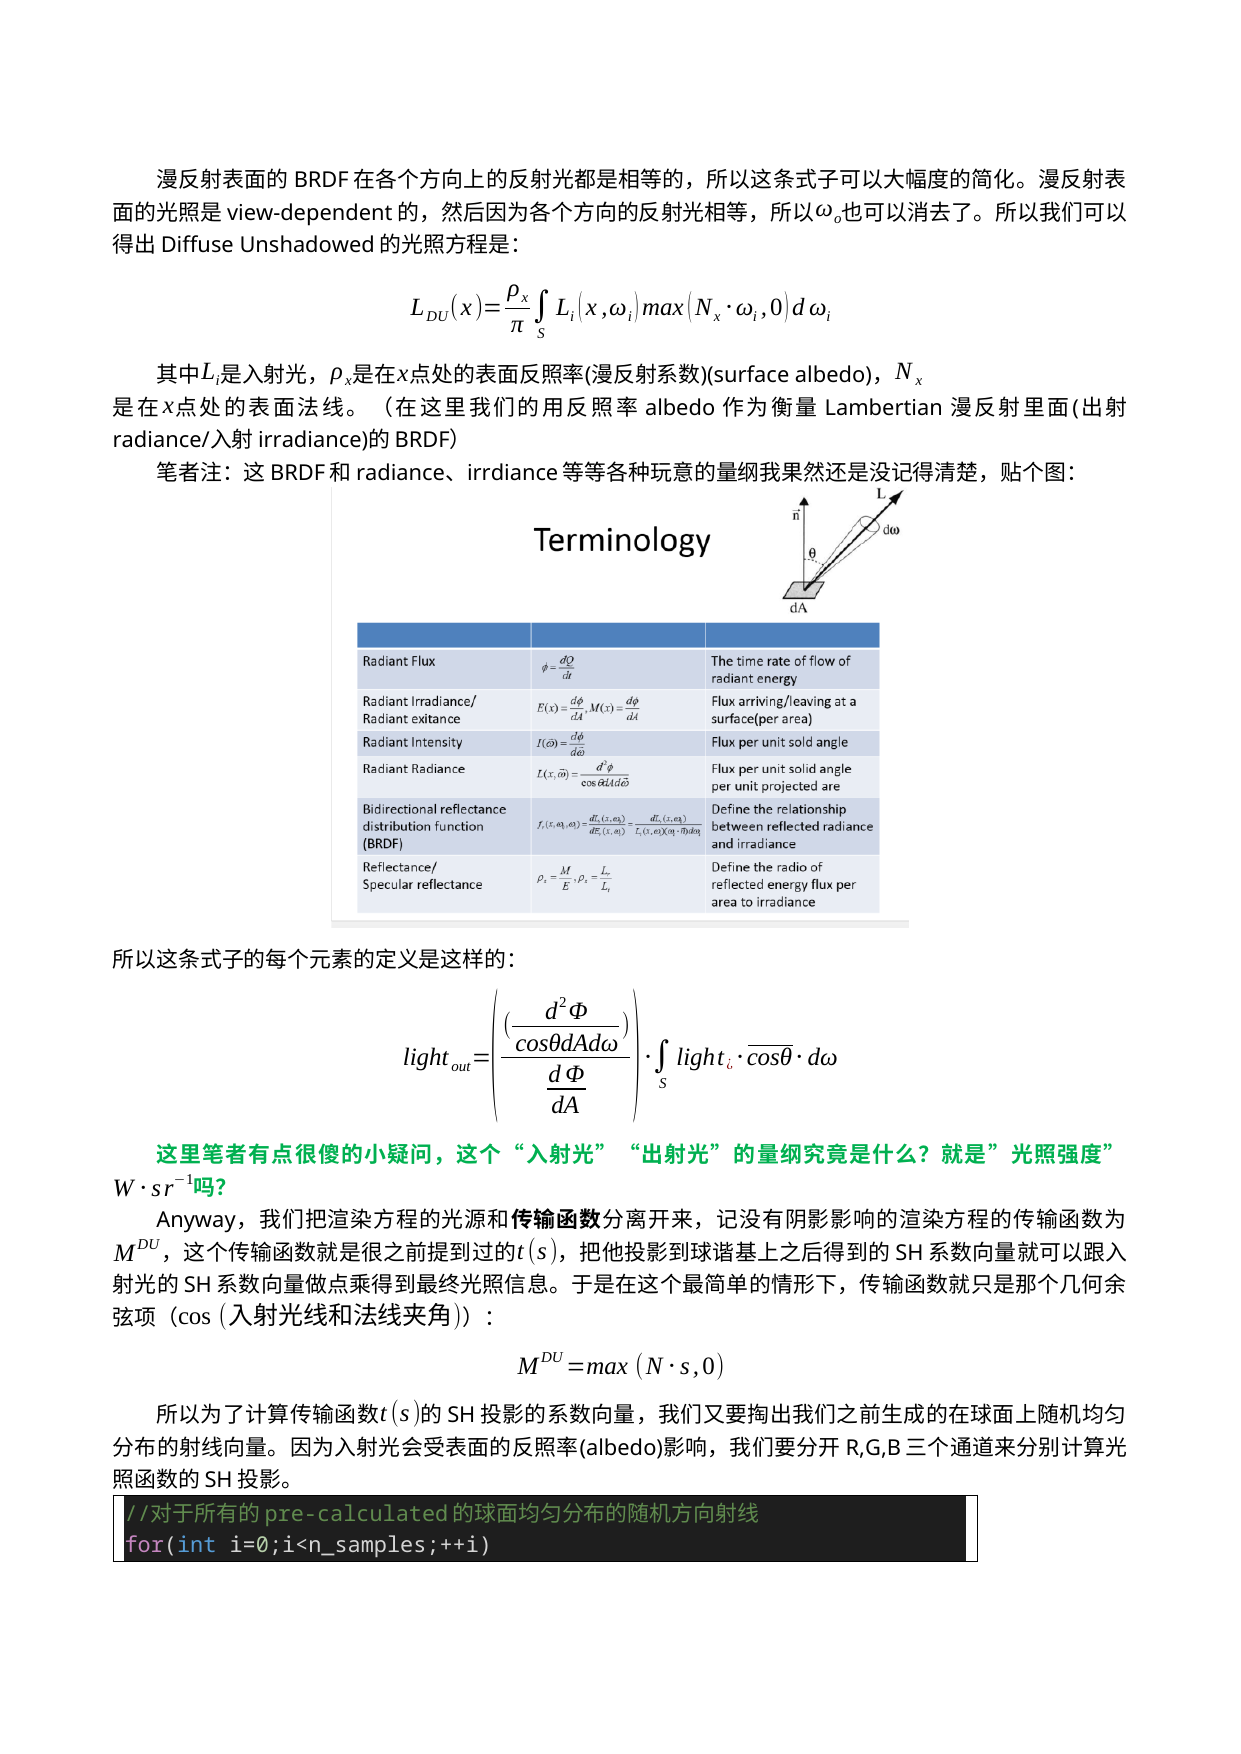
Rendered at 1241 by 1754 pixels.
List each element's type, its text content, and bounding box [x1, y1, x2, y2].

text 其中是入射光，是在点处的表面反照率(漫反射系数)(surface albedo)， [112, 357, 1128, 389]
text 这里笔者有点很傻的小疑问，这个“入射光”“出射光”的量纲究竟是什么？就是”光照强度”吗？ [112, 1137, 1128, 1202]
picture [331, 487, 909, 928]
text 所以这条式子的每个元素的定义是这样的： [112, 942, 1128, 974]
text Anyway，我们把渲染方程的光源和传输函数分离开来，记没有阴影影响的渲染方程的传输函数为，这个传输函数就是很之前提到过的，把他投影到球谐基上之后得到的SH系数向量就可以跟入射光的SH系数向量做点乘得到最终光照信息。于是在这个最简单的情形下，传输函数就只是那个几何余弦项（）： [112, 1202, 1128, 1332]
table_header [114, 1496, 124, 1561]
text 漫反射表面的BRDF在各个方向上的反射光都是相等的，所以这条式子可以大幅度的简化。漫反射表面的光照是view-dependent的，然后因为各个方向的反射光相等，所以也可以消去了。所以我们可以得出Diffuse Unshadowed的光照方程是： [112, 162, 1128, 259]
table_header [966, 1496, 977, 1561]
text 是在点处的表面法线。（在这里我们的用反照率albedo作为衡量Lambertian漫反射里面(出射radiance/入射irradiance)的BRDF） [112, 389, 1128, 454]
text 所以为了计算传输函数的SH投影的系数向量，我们又要掏出我们之前生成的在球面上随机均匀分布的射线向量。因为入射光会受表面的反照率(albedo)影响，我们要分开R,G,B三个通道来分别计算光照函数的SH投影。 [112, 1397, 1128, 1494]
text 笔者注：这BRDF和radiance、irrdiance等等各种玩意的量纲我果然还是没记得清楚，贴个图： [112, 454, 1128, 487]
